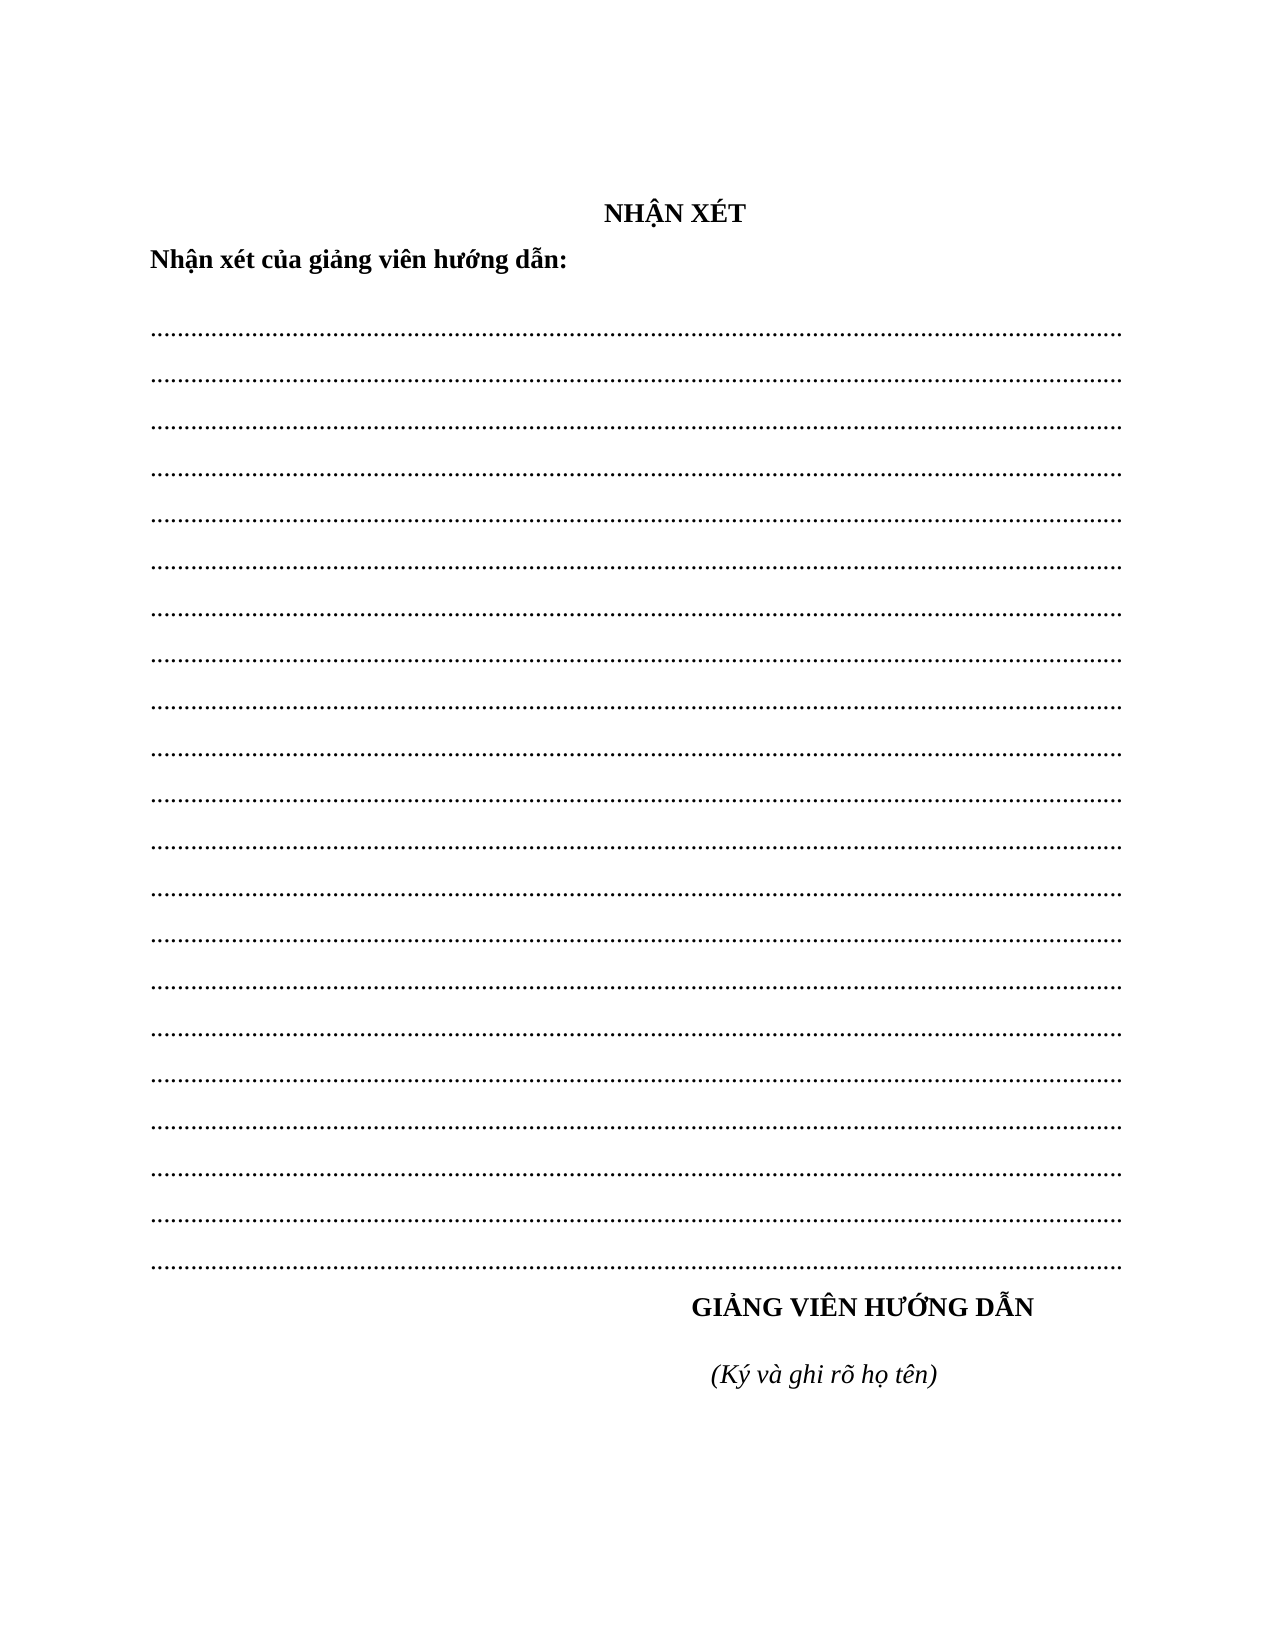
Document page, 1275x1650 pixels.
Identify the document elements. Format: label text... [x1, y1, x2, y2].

text ................................................................................................................................................ [150, 731, 1125, 762]
text ................................................................................................................................................ [150, 824, 1125, 855]
text GIẢNG VIÊN HƯỚNG DẪN [525, 1291, 1125, 1322]
text ................................................................................................................................................ [150, 404, 1125, 435]
text ................................................................................................................................................ [150, 1057, 1125, 1089]
text ................................................................................................................................................ [150, 684, 1125, 715]
text ................................................................................................................................................ [150, 637, 1125, 669]
text Nhận xét của giảng viên hướng dẫn: [150, 243, 1125, 274]
text ................................................................................................................................................ [150, 777, 1125, 809]
text (Ký và ghi rõ họ tên) [150, 1358, 1125, 1389]
text ................................................................................................................................................ [150, 1151, 1125, 1182]
text ................................................................................................................................................ [150, 1011, 1125, 1042]
text ................................................................................................................................................ [150, 1244, 1125, 1275]
text ................................................................................................................................................ [150, 1197, 1125, 1229]
text ................................................................................................................................................ [150, 311, 1125, 342]
text ................................................................................................................................................ [150, 544, 1125, 575]
text ................................................................................................................................................ [150, 591, 1125, 622]
text ................................................................................................................................................ [150, 451, 1125, 482]
text ................................................................................................................................................ [150, 871, 1125, 902]
text ................................................................................................................................................ [150, 964, 1125, 995]
text ................................................................................................................................................ [150, 917, 1125, 949]
text ................................................................................................................................................ [150, 497, 1125, 529]
text ................................................................................................................................................ [150, 357, 1125, 389]
text ................................................................................................................................................ [150, 1104, 1125, 1135]
text NHẬN XÉT [150, 197, 1125, 228]
